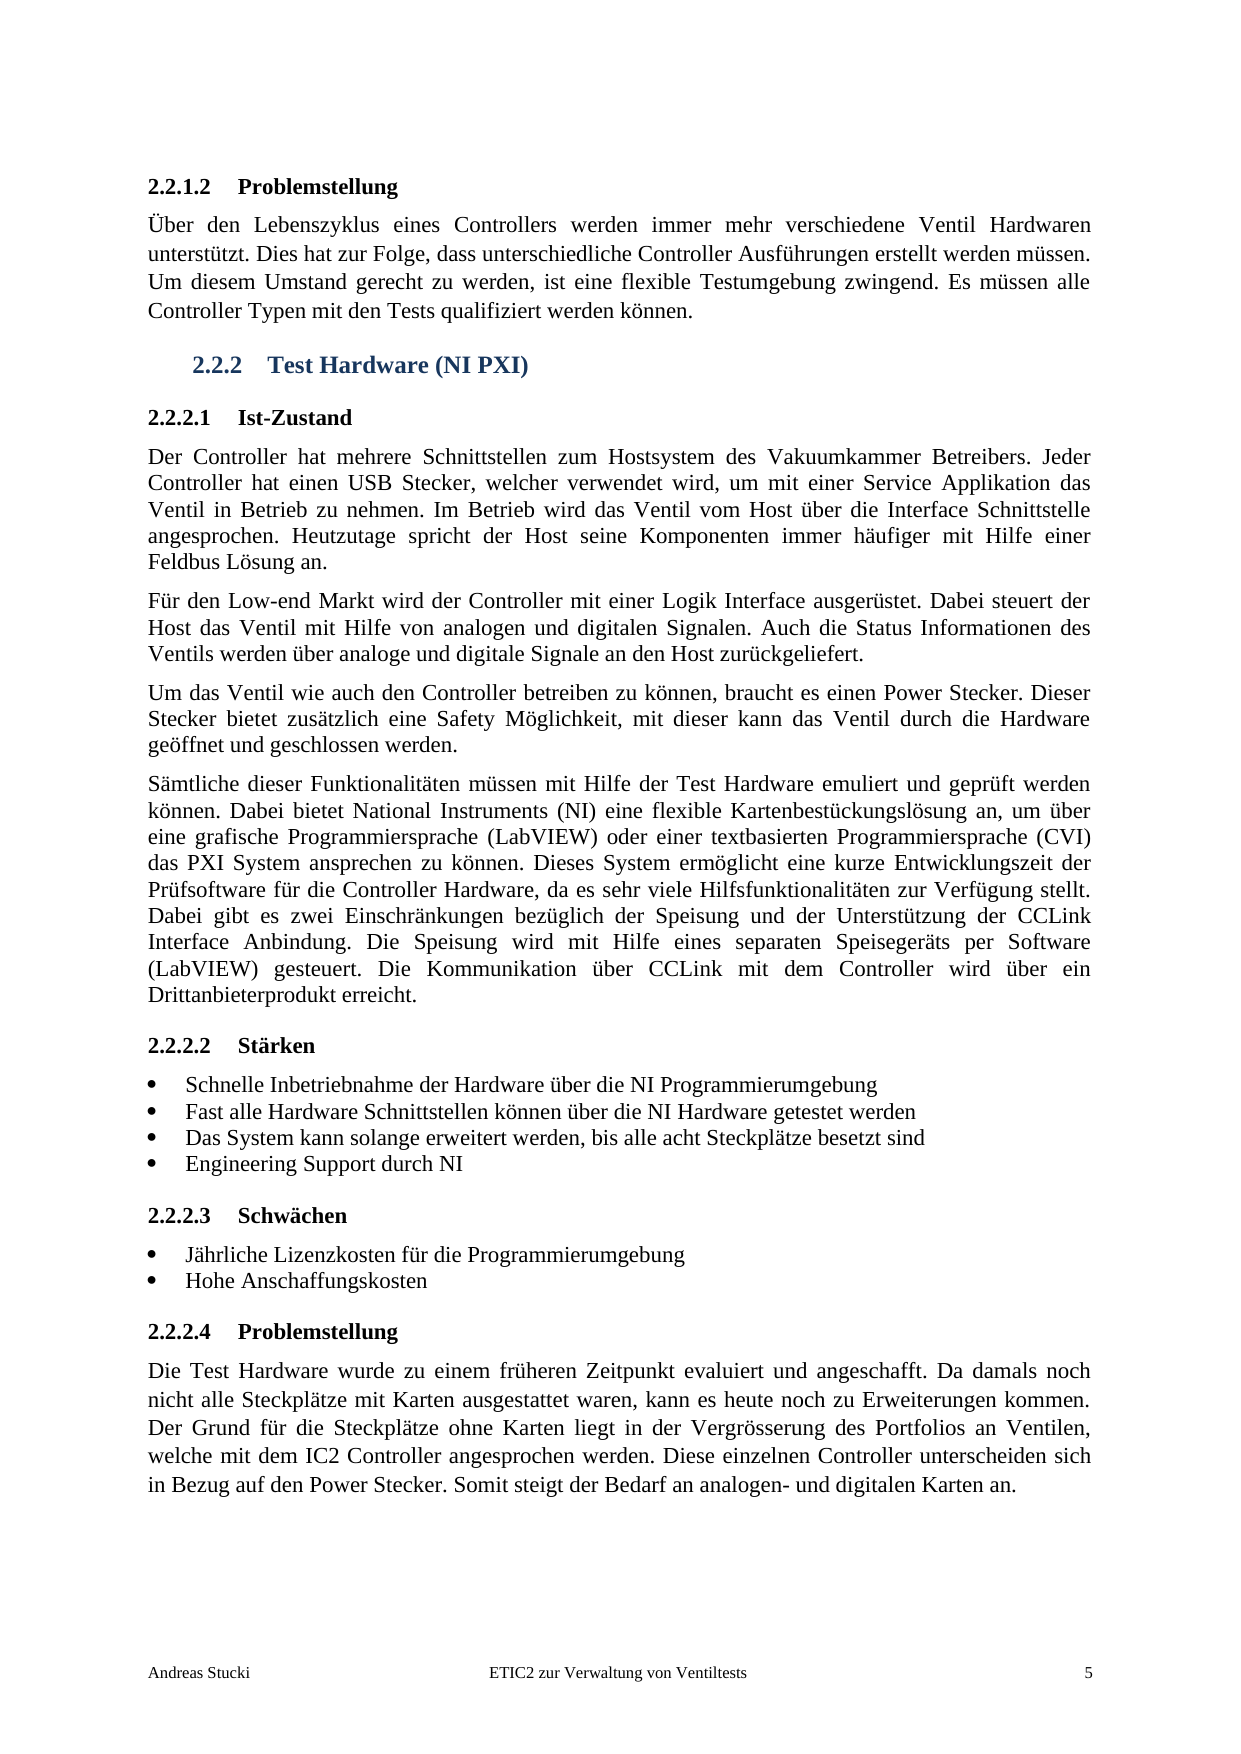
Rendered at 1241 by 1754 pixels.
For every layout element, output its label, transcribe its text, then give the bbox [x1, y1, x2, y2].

list Fast alle Hardware Schnittstellen können über die NI Hardware getestet werden [148, 1098, 1092, 1124]
text Über den Lebenszyklus eines Controllers werden immer mehr verschiedene Ventil Hardwaren unterstützt. Dies hat zur Folge, dass unterschiedliche Controller Ausführungen erstellt werden müssen. Um diesem Umstand gerecht zu werden, ist eine flexible Testumgebung zwingend. Es müssen alle Controller Typen mit den Tests qualifiziert werden können. [148, 212, 1092, 323]
subtitle Ist-Zustand [148, 404, 1092, 430]
text Für den Low-end Markt wird der Controller mit einer Logik Interface ausgerüstet. Dabei steuert der Host das Ventil mit Hilfe von analogen und digitalen Signalen. Auch die Status Informationen des Ventils werden über analoge und digitale Signale an den Host zurückgeliefert. [148, 587, 1092, 666]
subtitle Test Hardware (NI PXI) [192, 350, 1092, 379]
subtitle Schwächen [148, 1202, 1092, 1228]
subtitle Stärken [148, 1032, 1092, 1059]
list Schnelle Inbetriebnahme der Hardware über die NI Programmierumgebung [148, 1071, 1092, 1098]
subtitle Problemstellung [148, 1318, 1092, 1345]
text Sämtliche dieser Funktionalitäten müssen mit Hilfe der Test Hardware emuliert und geprüft werden können. Dabei bietet National Instruments (NI) eine flexible Kartenbestückungslösung an, um über eine grafische Programmiersprache (LabVIEW) oder einer textbasierten Programmiersprache (CVI) das PXI System ansprechen zu können. Dieses System ermöglicht eine kurze Entwicklungszeit der Prüfsoftware für die Controller Hardware, da es sehr viele Hilfsfunktionalitäten zur Verfügung stellt. Dabei gibt es zwei Einschränkungen bezüglich der Speisung und der Unterstützung der CCLink Interface Anbindung. Die Speisung wird mit Hilfe eines separaten Speisegeräts per Software (LabVIEW) gesteuert. Die Kommunikation über CCLink mit dem Controller wird über ein Drittanbieterprodukt erreicht. [148, 770, 1092, 1007]
text Die Test Hardware wurde zu einem früheren Zeitpunkt evaluiert und angeschafft. Da damals noch nicht alle Steckplätze mit Karten ausgestattet waren, kann es heute noch zu Erweiterungen kommen. Der Grund für die Steckplätze ohne Karten liegt in der Vergrösserung des Portfolios an Ventilen, welche mit dem IC2 Controller angesprochen werden. Diese einzelnen Controller unterscheiden sich in Bezug auf den Power Stecker. Somit steigt der Bedarf an analogen- und digitalen Karten an. [148, 1357, 1092, 1497]
text Um das Ventil wie auch den Controller betreiben zu können, braucht es einen Power Stecker. Dieser Stecker bietet zusätzlich eine Safety Möglichkeit, mit dieser kann das Ventil durch die Hardware geöffnet und geschlossen werden. [148, 679, 1092, 758]
list Jährliche Lizenzkosten für die Programmierumgebung [148, 1241, 1092, 1267]
list Hohe Anschaffungskosten [148, 1267, 1092, 1293]
text Der Controller hat mehrere Schnittstellen zum Hostsystem des Vakuumkammer Betreibers. Jeder Controller hat einen USB Stecker, welcher verwendet wird, um mit einer Service Applikation das Ventil in Betrieb zu nehmen. Im Betrieb wird das Ventil vom Host über die Interface Schnittstelle angesprochen. Heutzutage spricht der Host seine Komponenten immer häufiger mit Hilfe einer Feldbus Lösung an. [148, 443, 1092, 575]
list Das System kann solange erweitert werden, bis alle acht Steckplätze besetzt sind [148, 1124, 1092, 1150]
list Engineering Support durch NI [148, 1150, 1092, 1177]
subtitle Problemstellung [148, 173, 1092, 199]
